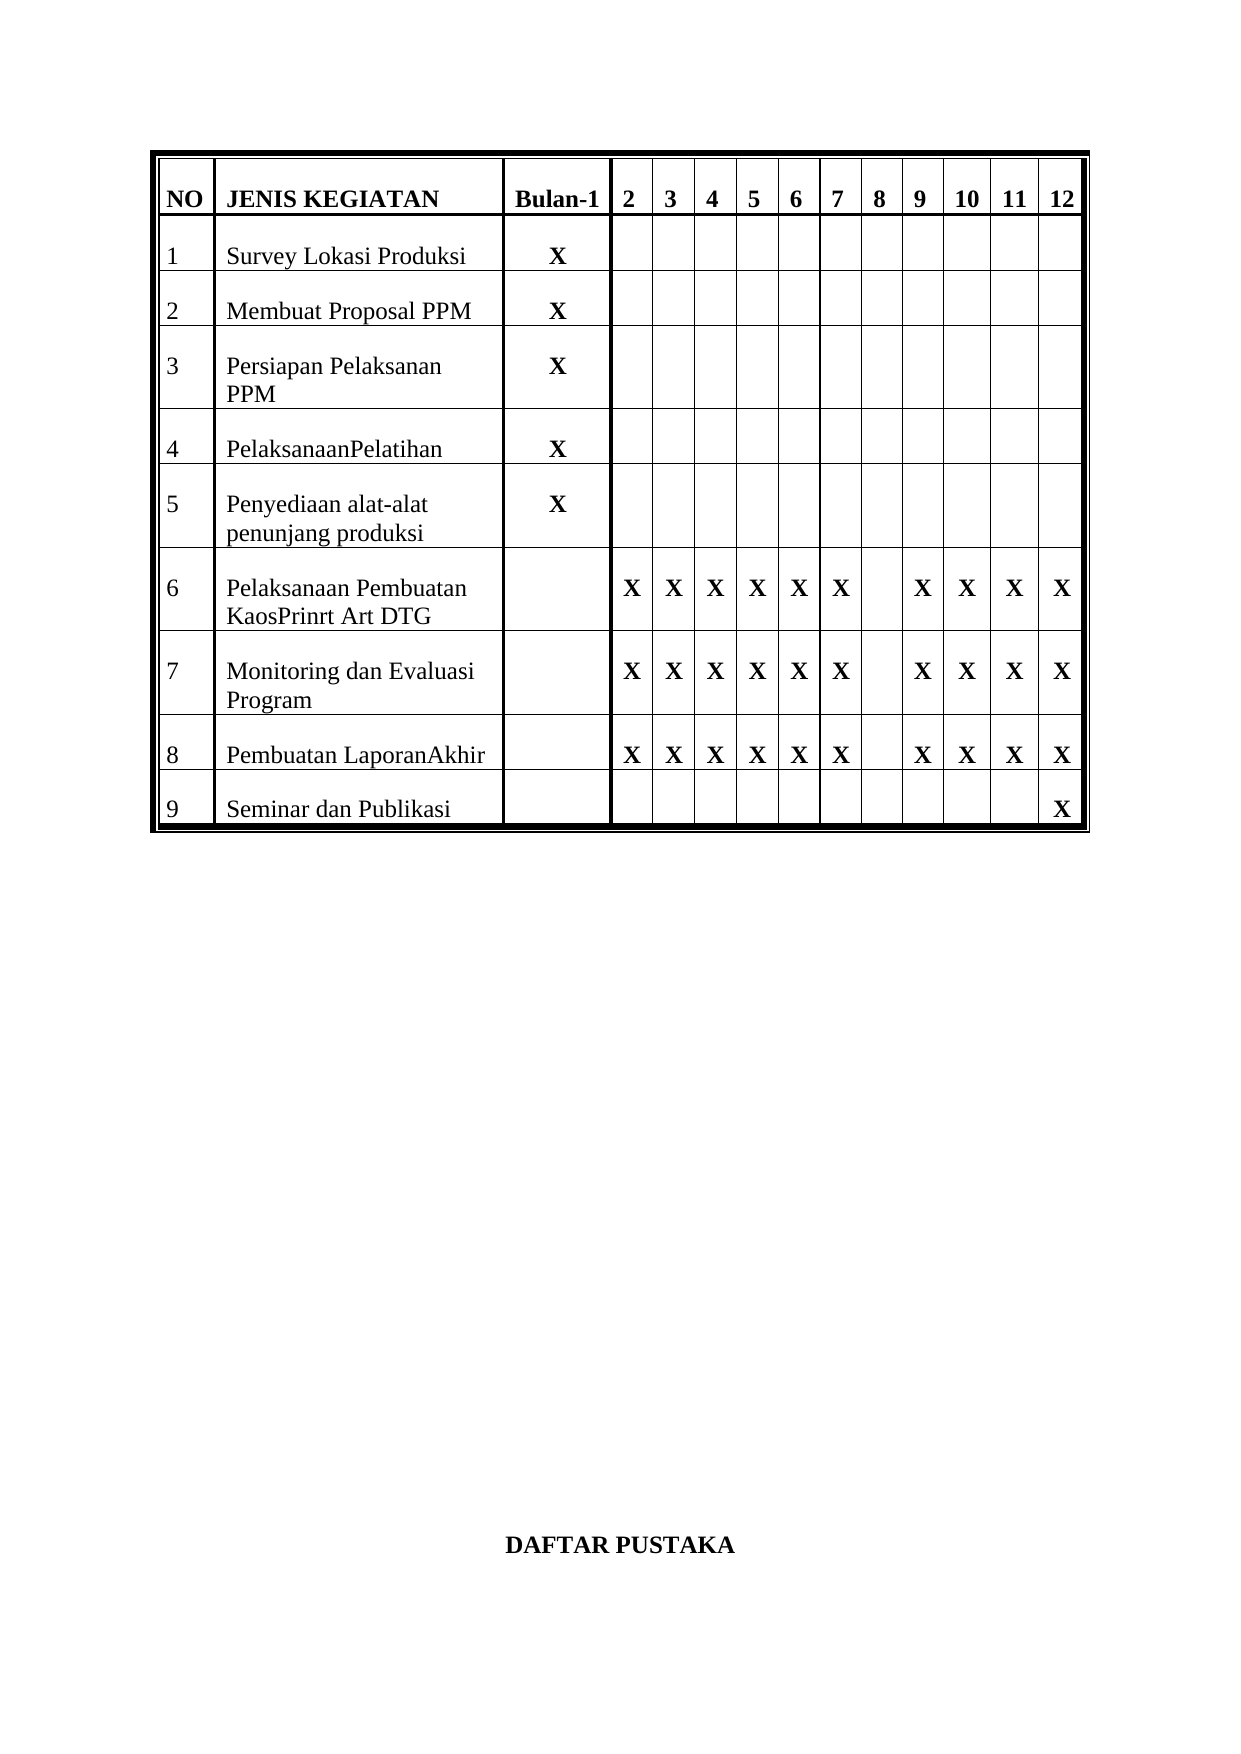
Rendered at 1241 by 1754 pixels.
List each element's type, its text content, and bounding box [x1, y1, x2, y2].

table_cell [737, 464, 778, 547]
table_cell [821, 216, 861, 270]
table_cell X [653, 548, 694, 630]
table_cell Persiapan Pelaksanan PPM [216, 326, 502, 408]
table_cell [779, 271, 819, 325]
table_cell 1 [160, 216, 213, 270]
table_cell [695, 464, 736, 547]
table_cell [991, 216, 1038, 270]
table_cell X [505, 464, 609, 547]
table_cell X [821, 715, 861, 768]
table_header 11 [991, 159, 1038, 213]
table_cell X [779, 631, 819, 714]
table_cell [779, 409, 819, 463]
table_cell [903, 409, 943, 463]
table_cell X [903, 715, 943, 768]
table_cell [505, 548, 609, 630]
table_cell [862, 216, 902, 270]
table_header 9 [903, 159, 943, 213]
table_cell [903, 271, 943, 325]
table_cell [779, 326, 819, 408]
table_cell [944, 216, 990, 270]
table_cell [821, 326, 861, 408]
table_cell X [505, 271, 609, 325]
table_cell X [862, 631, 902, 714]
table_header NO [160, 159, 213, 213]
table_cell [613, 409, 652, 463]
table_cell 2 [160, 271, 213, 325]
table_cell [737, 409, 778, 463]
table_cell [862, 770, 902, 823]
table_cell [821, 464, 861, 547]
table_cell Pelaksanaan Pembuatan KaosPrinrt Art DTG [216, 548, 502, 630]
table_cell [944, 464, 990, 547]
table_cell X [944, 548, 990, 630]
table_cell X [944, 631, 990, 714]
table_cell [653, 770, 694, 823]
table_cell [903, 464, 943, 547]
table_cell [903, 770, 943, 823]
table_cell [695, 770, 736, 823]
table_cell [613, 326, 652, 408]
table_header 7 [821, 159, 861, 213]
table_cell X [991, 715, 1038, 768]
table_cell X [821, 631, 861, 714]
table_cell [862, 464, 902, 547]
table_cell X [779, 548, 819, 630]
table_cell [991, 326, 1038, 408]
table_cell [779, 216, 819, 270]
table_cell X [695, 548, 736, 630]
table_cell 7 [160, 631, 213, 714]
table_cell 5 [160, 464, 213, 547]
table_cell [613, 770, 652, 823]
table_cell X [903, 548, 943, 630]
table_cell [505, 715, 609, 768]
table_cell [653, 216, 694, 270]
table_cell X [695, 631, 736, 714]
table_cell [821, 770, 861, 823]
table_cell [779, 770, 819, 823]
table_cell X [613, 548, 652, 630]
text DAFTAR PUSTAKA [150, 1530, 1090, 1559]
table_cell [944, 409, 990, 463]
table_cell [779, 464, 819, 547]
table_cell X [1039, 631, 1081, 714]
table_cell Pembuatan LaporanAkhir [216, 715, 502, 768]
table_cell X [821, 548, 861, 630]
table_cell X [505, 326, 609, 408]
table_cell [695, 409, 736, 463]
table_cell PelaksanaanPelatihan [216, 409, 502, 463]
table_cell 3 [160, 326, 213, 408]
table_cell 6 [160, 548, 213, 630]
table_cell X [862, 548, 902, 630]
table_cell [944, 271, 990, 325]
table_cell X [944, 715, 990, 768]
table_header 5 [737, 159, 778, 213]
table_cell [653, 409, 694, 463]
table_cell [505, 770, 609, 823]
table_cell [1039, 271, 1081, 325]
table_cell X [1039, 548, 1081, 630]
table_cell [737, 770, 778, 823]
table_cell Seminar dan Publikasi [216, 770, 502, 823]
table_cell X [737, 548, 778, 630]
table_cell 8 [160, 715, 213, 768]
table_cell [1039, 326, 1081, 408]
table_cell [903, 326, 943, 408]
table_cell [862, 409, 902, 463]
table_cell Monitoring dan Evaluasi Program [216, 631, 502, 714]
table_cell [695, 271, 736, 325]
table_cell [821, 409, 861, 463]
table_header 10 [944, 159, 990, 213]
table_cell [737, 326, 778, 408]
table_cell X [991, 631, 1038, 714]
table_cell [737, 216, 778, 270]
table_cell X [862, 715, 902, 768]
table_cell 9 [160, 770, 213, 823]
table_cell [695, 326, 736, 408]
table_cell X [737, 715, 778, 768]
table_header 8 [862, 159, 902, 213]
table_cell [1039, 464, 1081, 547]
table_cell [653, 271, 694, 325]
table_cell [1039, 216, 1081, 270]
table_header 6 [779, 159, 819, 213]
table_header Bulan-1 [505, 159, 609, 213]
table_cell [862, 271, 902, 325]
table_cell X [1039, 770, 1081, 823]
table_cell [653, 464, 694, 547]
table_cell X [695, 715, 736, 768]
table_header 12 [1039, 159, 1081, 213]
table_cell X [613, 631, 652, 714]
table_cell X [779, 715, 819, 768]
table_cell [613, 464, 652, 547]
table_cell Penyediaan alat-alat penunjang produksi [216, 464, 502, 547]
table_cell [991, 464, 1038, 547]
table_header 4 [695, 159, 736, 213]
table_cell [695, 216, 736, 270]
table_header 3 [653, 159, 694, 213]
table_cell Survey Lokasi Produksi [216, 216, 502, 270]
table_cell 4 [160, 409, 213, 463]
table_cell [613, 216, 652, 270]
table_cell X [613, 715, 652, 768]
table_cell X [991, 548, 1038, 630]
table_cell X [505, 216, 609, 270]
table_cell [737, 271, 778, 325]
table_cell X [653, 631, 694, 714]
table_cell X [505, 409, 609, 463]
table_cell [944, 770, 990, 823]
table_cell [903, 216, 943, 270]
table_cell X [737, 631, 778, 714]
table_cell [821, 271, 861, 325]
table_cell X [903, 631, 943, 714]
table_cell [991, 409, 1038, 463]
table_cell [1039, 409, 1081, 463]
table_header JENIS KEGIATAN [216, 159, 502, 213]
table_cell X [653, 715, 694, 768]
table_cell [991, 770, 1038, 823]
table_cell [944, 326, 990, 408]
table_cell [653, 326, 694, 408]
table_cell [613, 271, 652, 325]
table_cell [991, 271, 1038, 325]
table_cell [505, 631, 609, 714]
table_cell [862, 326, 902, 408]
table_cell Membuat Proposal PPM [216, 271, 502, 325]
table_cell X [1039, 715, 1081, 768]
table_header 2 [613, 159, 652, 213]
